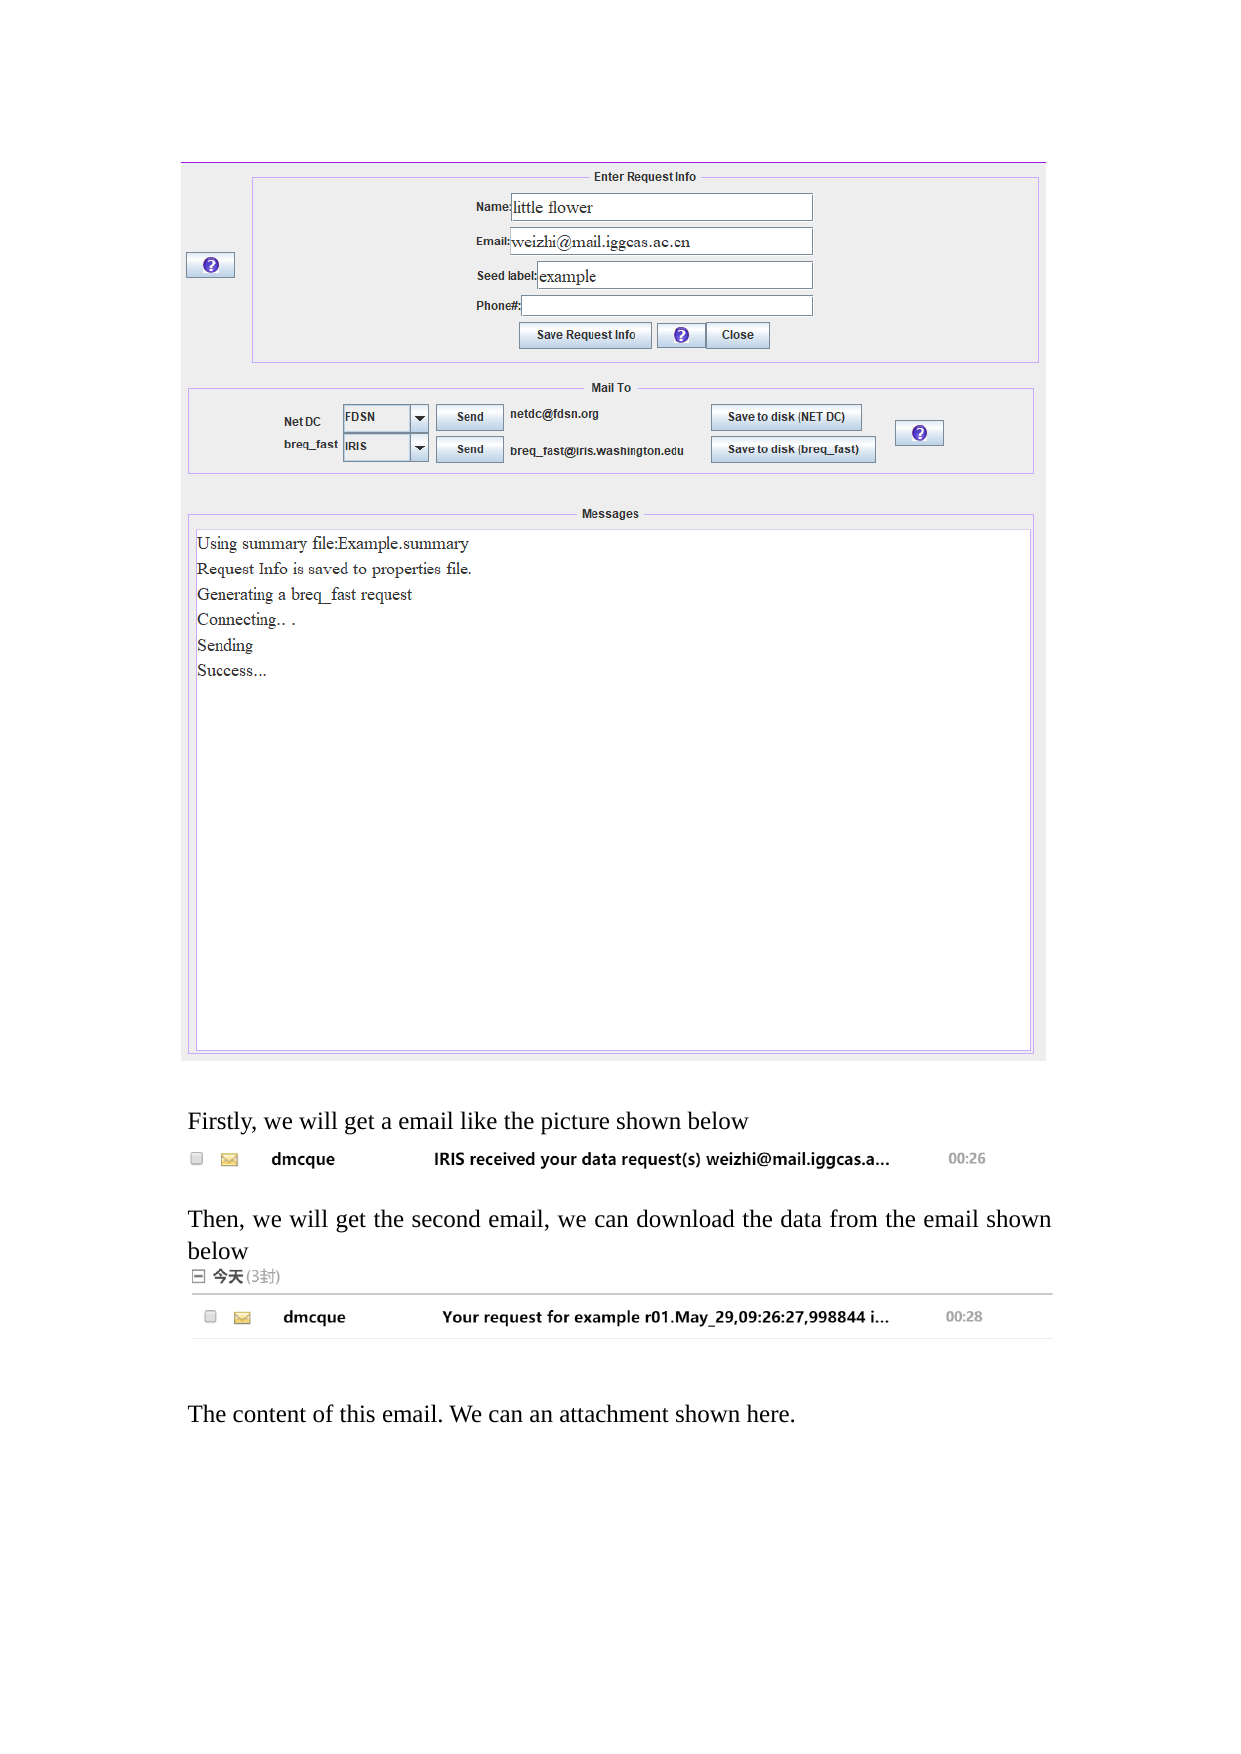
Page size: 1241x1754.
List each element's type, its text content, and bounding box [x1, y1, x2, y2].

picture [180, 162, 1047, 1061]
picture [180, 1137, 1047, 1180]
list Firstly, we will get a email like the picture shown below [187, 1104, 1053, 1137]
picture [187, 1267, 1053, 1339]
list The content of this email. We can an attachment shown here. [187, 1397, 1053, 1429]
list Then, we will get the second email, we can download the data from the email shown below [187, 1202, 1053, 1267]
